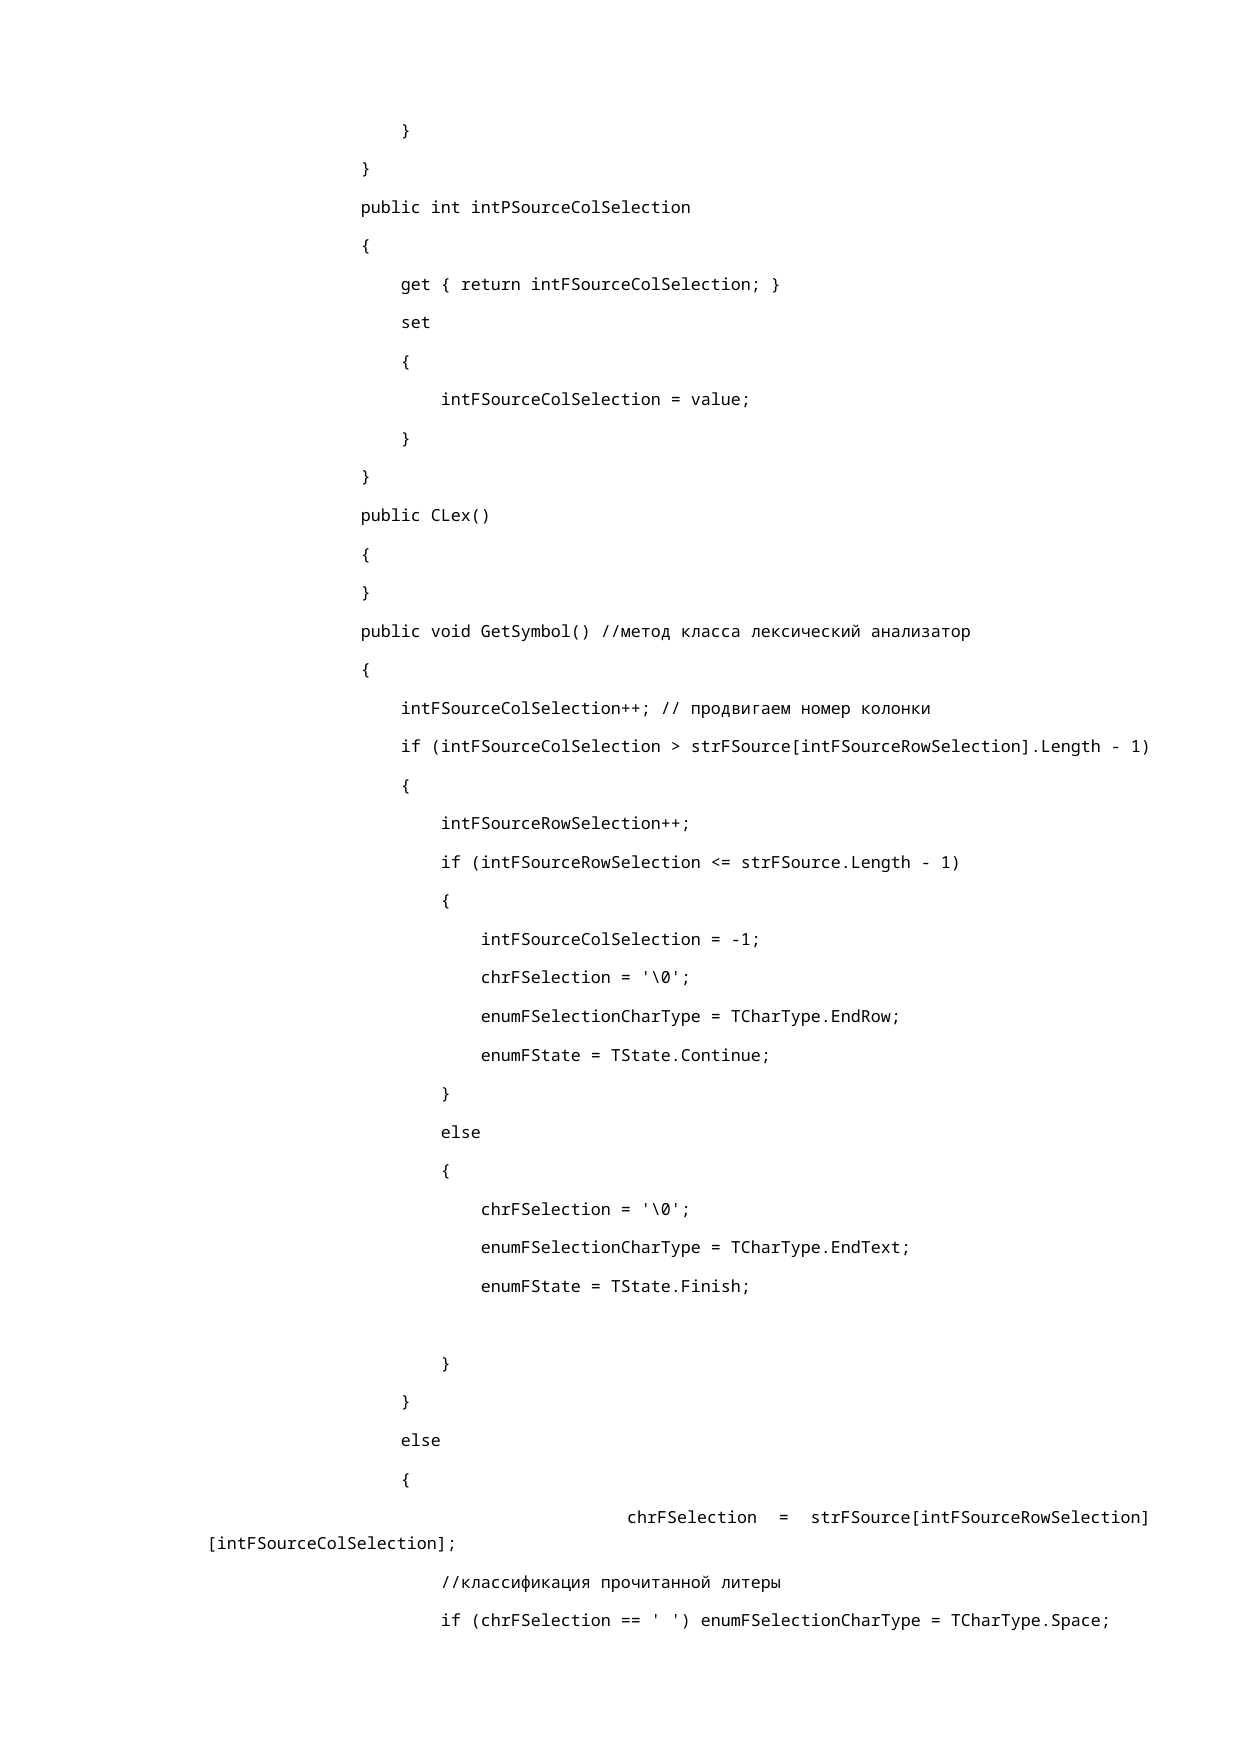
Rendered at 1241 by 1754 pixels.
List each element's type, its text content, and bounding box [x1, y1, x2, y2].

text public int intPSourceColSelection [207, 195, 1152, 218]
text enumFState = TState.Continue; [207, 1043, 1152, 1066]
text chrFSelection = '\0'; [207, 966, 1152, 989]
text public void GetSymbol() //метод класса лексический анализатор [207, 619, 1152, 642]
text } [207, 1082, 1152, 1104]
text } [207, 581, 1152, 603]
text { [207, 658, 1152, 680]
text { [207, 889, 1152, 912]
text chrFSelection = strFSource[intFSourceRowSelection][intFSourceColSelection]; [207, 1506, 1152, 1554]
text intFSourceRowSelection++; [207, 812, 1152, 834]
text intFSourceColSelection++; // продвигаем номер колонки [207, 696, 1152, 719]
text else [207, 1428, 1152, 1451]
text { [207, 1467, 1152, 1490]
text intFSourceColSelection = value; [207, 388, 1152, 411]
text if (intFSourceRowSelection <= strFSource.Length - 1) [207, 850, 1152, 873]
text { [207, 234, 1152, 256]
text } [207, 1390, 1152, 1413]
text if (intFSourceColSelection > strFSource[intFSourceRowSelection].Length - 1) [207, 735, 1152, 757]
text enumFState = TState.Finish; [207, 1274, 1152, 1297]
text enumFSelectionCharType = TCharType.EndRow; [207, 1004, 1152, 1027]
text if (chrFSelection == ' ') enumFSelectionCharType = TCharType.Space; [207, 1609, 1152, 1631]
text } [207, 1351, 1152, 1374]
text { [207, 1159, 1152, 1181]
text { [207, 542, 1152, 565]
text intFSourceColSelection = -1; [207, 927, 1152, 950]
text chrFSelection = '\0'; [207, 1197, 1152, 1220]
text set [207, 311, 1152, 333]
text get { return intFSourceColSelection; } [207, 272, 1152, 295]
text } [207, 157, 1152, 179]
text public CLex() [207, 503, 1152, 526]
text else [207, 1120, 1152, 1143]
text { [207, 773, 1152, 796]
text { [207, 349, 1152, 372]
text } [207, 465, 1152, 488]
text //классификация прочитанной литеры [207, 1570, 1152, 1593]
text } [207, 118, 1152, 141]
text } [207, 426, 1152, 449]
text enumFSelectionCharType = TCharType.EndText; [207, 1236, 1152, 1258]
